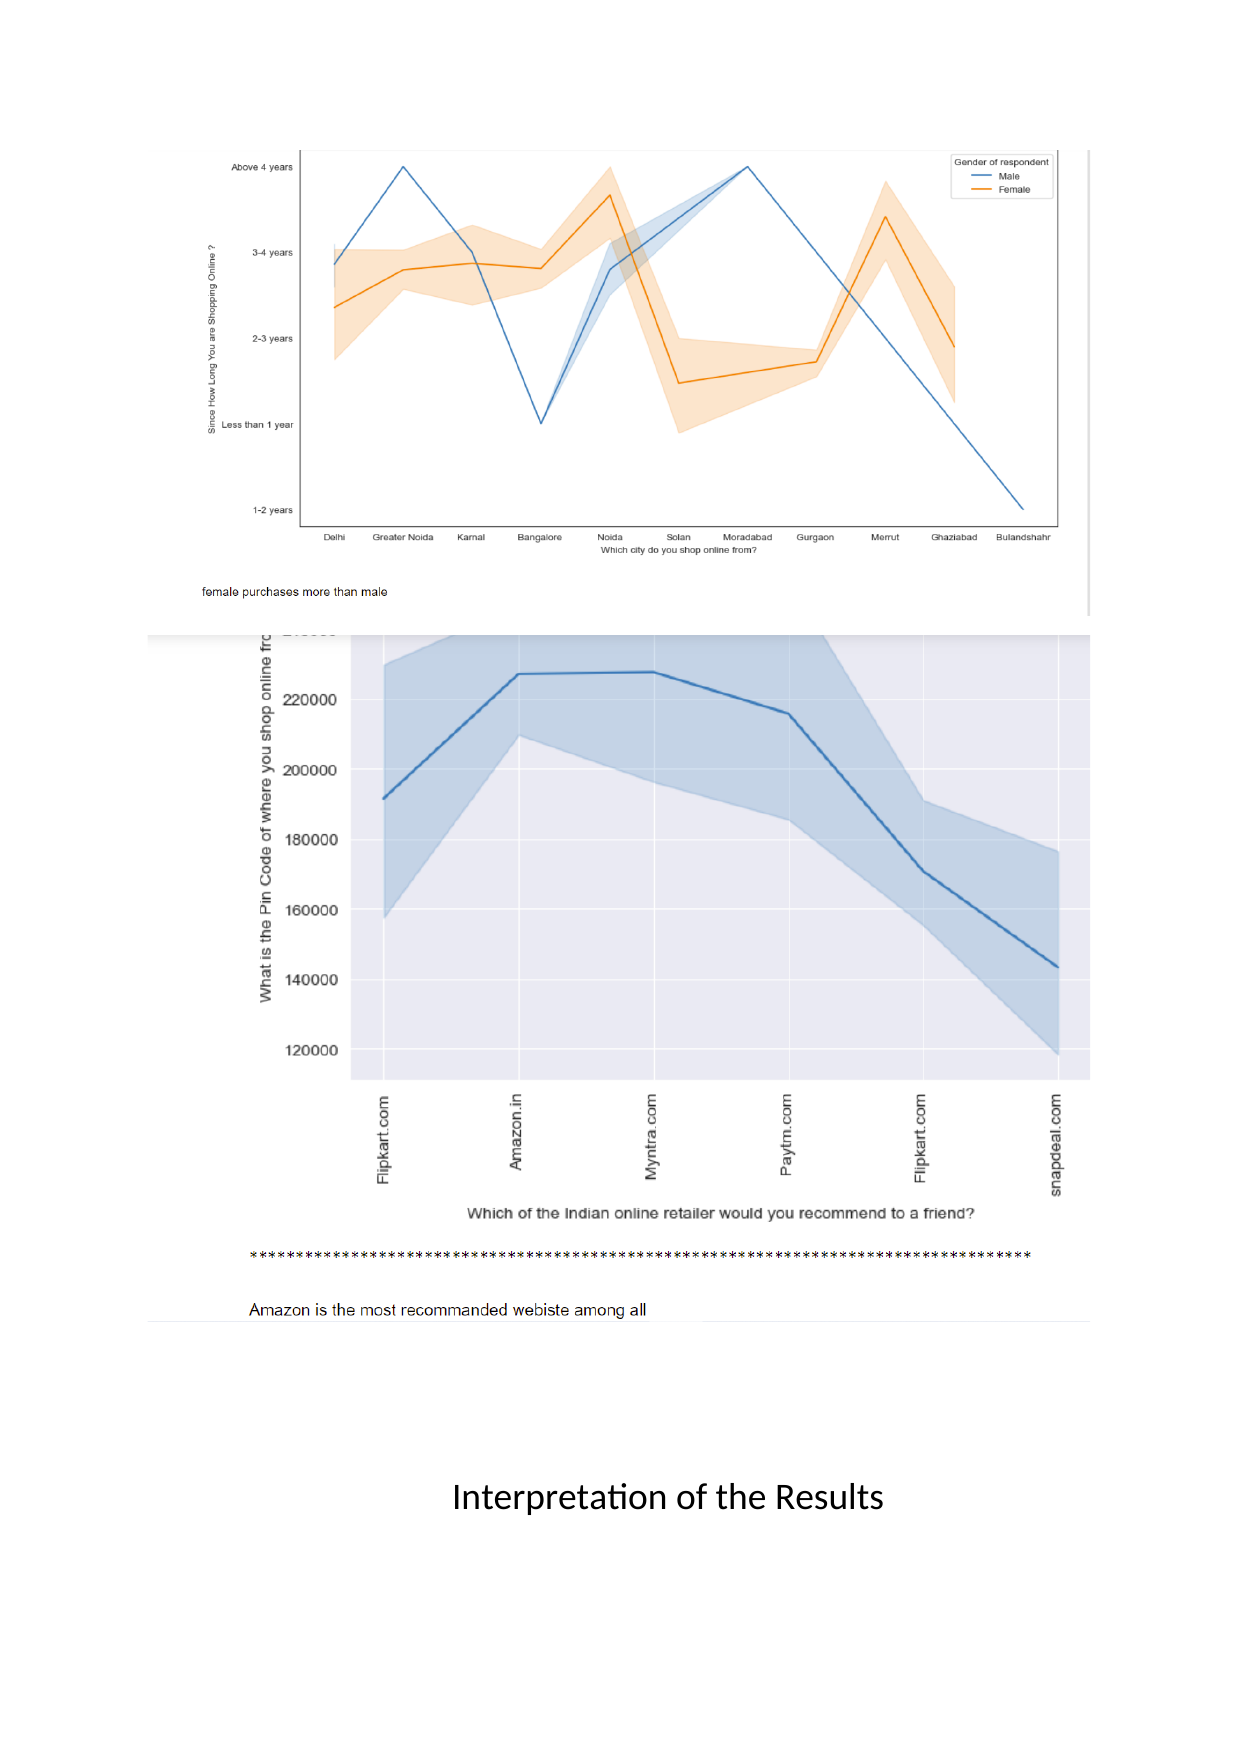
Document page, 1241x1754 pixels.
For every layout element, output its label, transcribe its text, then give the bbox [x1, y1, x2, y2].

text Interpretation of the Results [148, 1473, 1090, 1519]
picture [147, 150, 1091, 616]
picture [147, 634, 1091, 1322]
